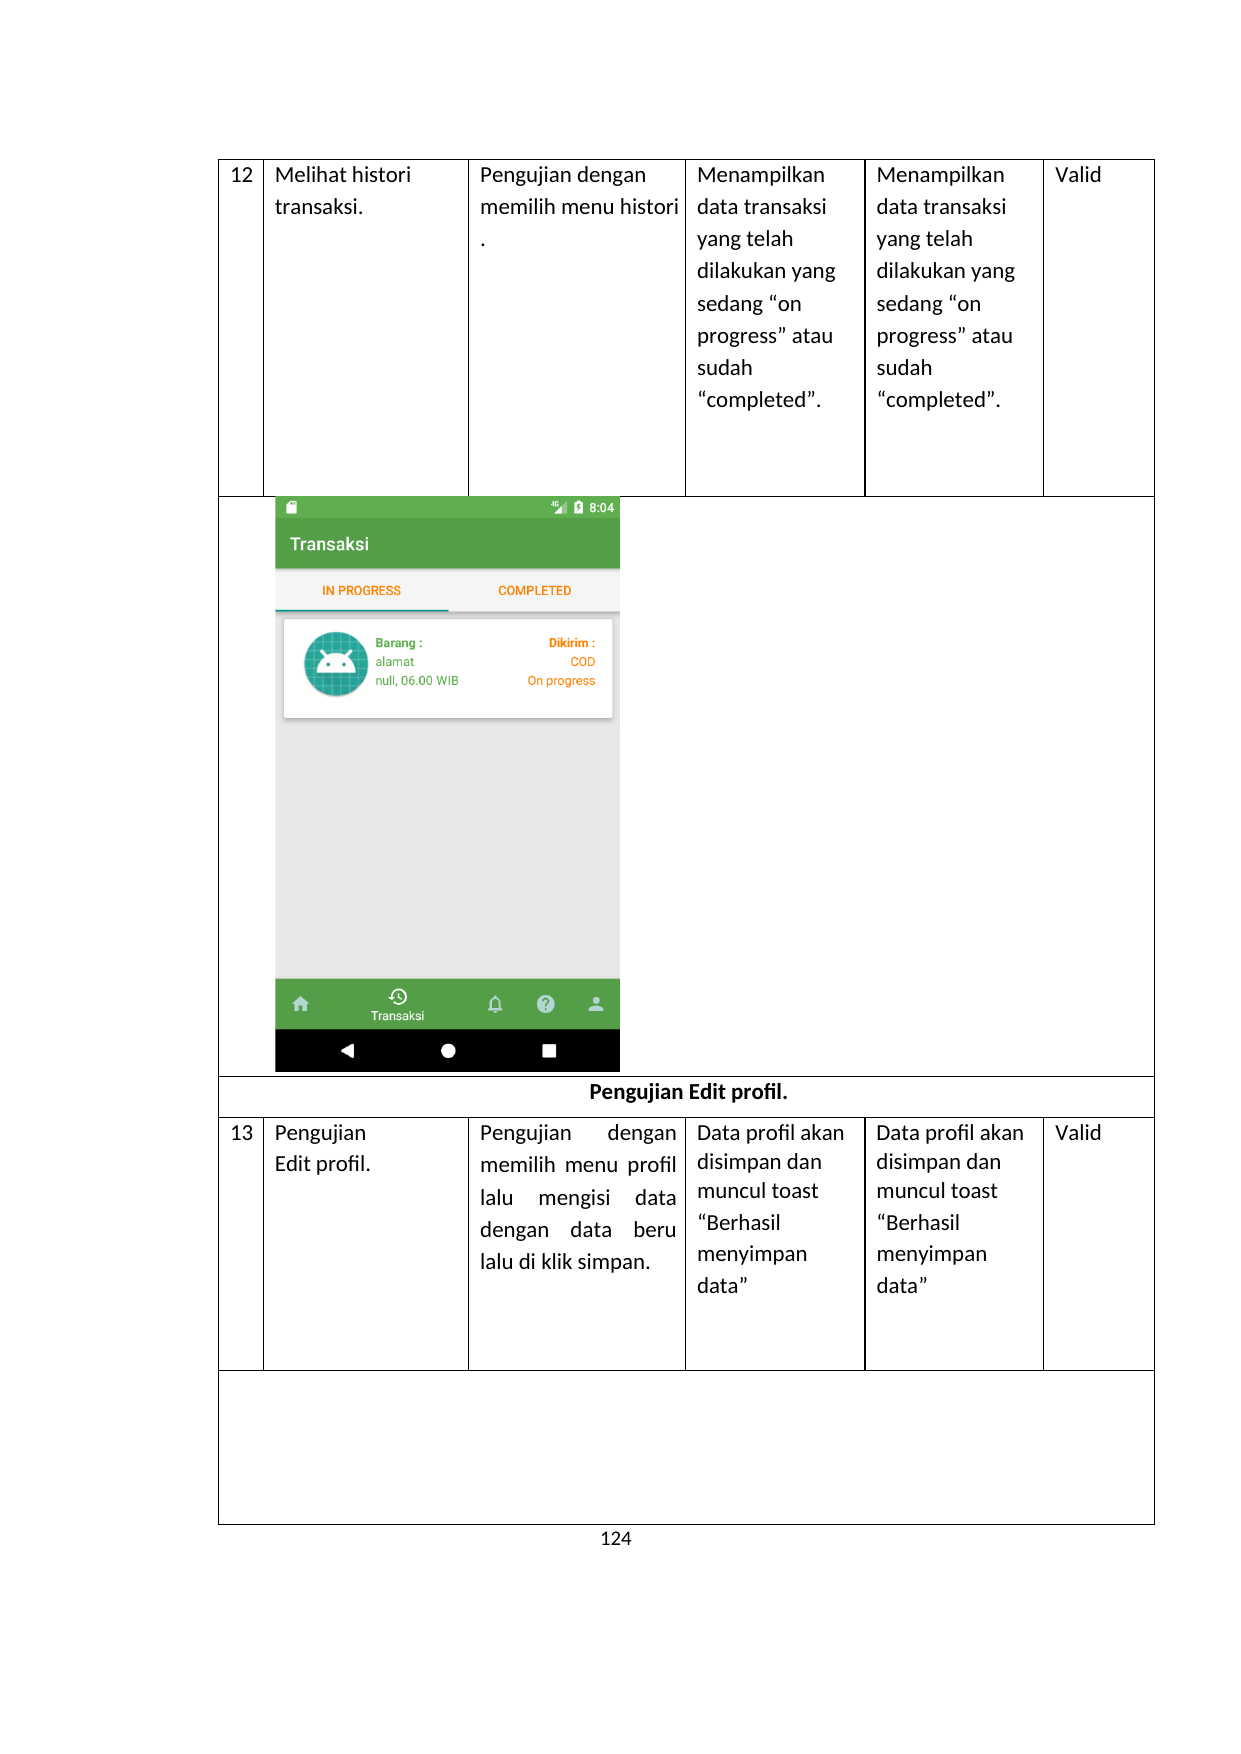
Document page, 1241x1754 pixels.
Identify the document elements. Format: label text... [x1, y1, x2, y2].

table_cell 12 [219, 160, 263, 496]
table_cell Data profil akan disimpan dan muncul toast “Berhasil menyimpan data” [686, 1118, 864, 1370]
table_cell Menampilkan data transaksi yang telah dilakukan yang sedang “on progress” atau sudah “completed”. [866, 160, 1043, 496]
table_cell 13 [219, 1118, 263, 1370]
table_cell Pengujian Edit profil. [219, 1077, 1154, 1117]
table_cell Pengujian dengan memilih menu profil lalu mengisi data dengan data beru lalu di klik simpan. [469, 1118, 685, 1370]
table_cell Valid [1044, 1118, 1154, 1370]
table_cell Pengujian Edit profil. [264, 1118, 468, 1370]
table_cell [219, 497, 263, 1076]
table_cell Data profil akan disimpan dan muncul toast “Berhasil menyimpan data” [866, 1118, 1043, 1370]
picture [275, 496, 620, 1072]
table_cell [219, 1371, 1154, 1524]
table_cell Menampilkan data transaksi yang telah dilakukan yang sedang “on progress” atau sudah “completed”. [686, 160, 864, 496]
table_cell [263, 497, 1154, 1076]
table_cell Valid [1044, 160, 1154, 496]
table_cell Pengujian dengan memilih menu histori . [469, 160, 685, 496]
table_cell Melihat histori transaksi. [264, 160, 468, 496]
